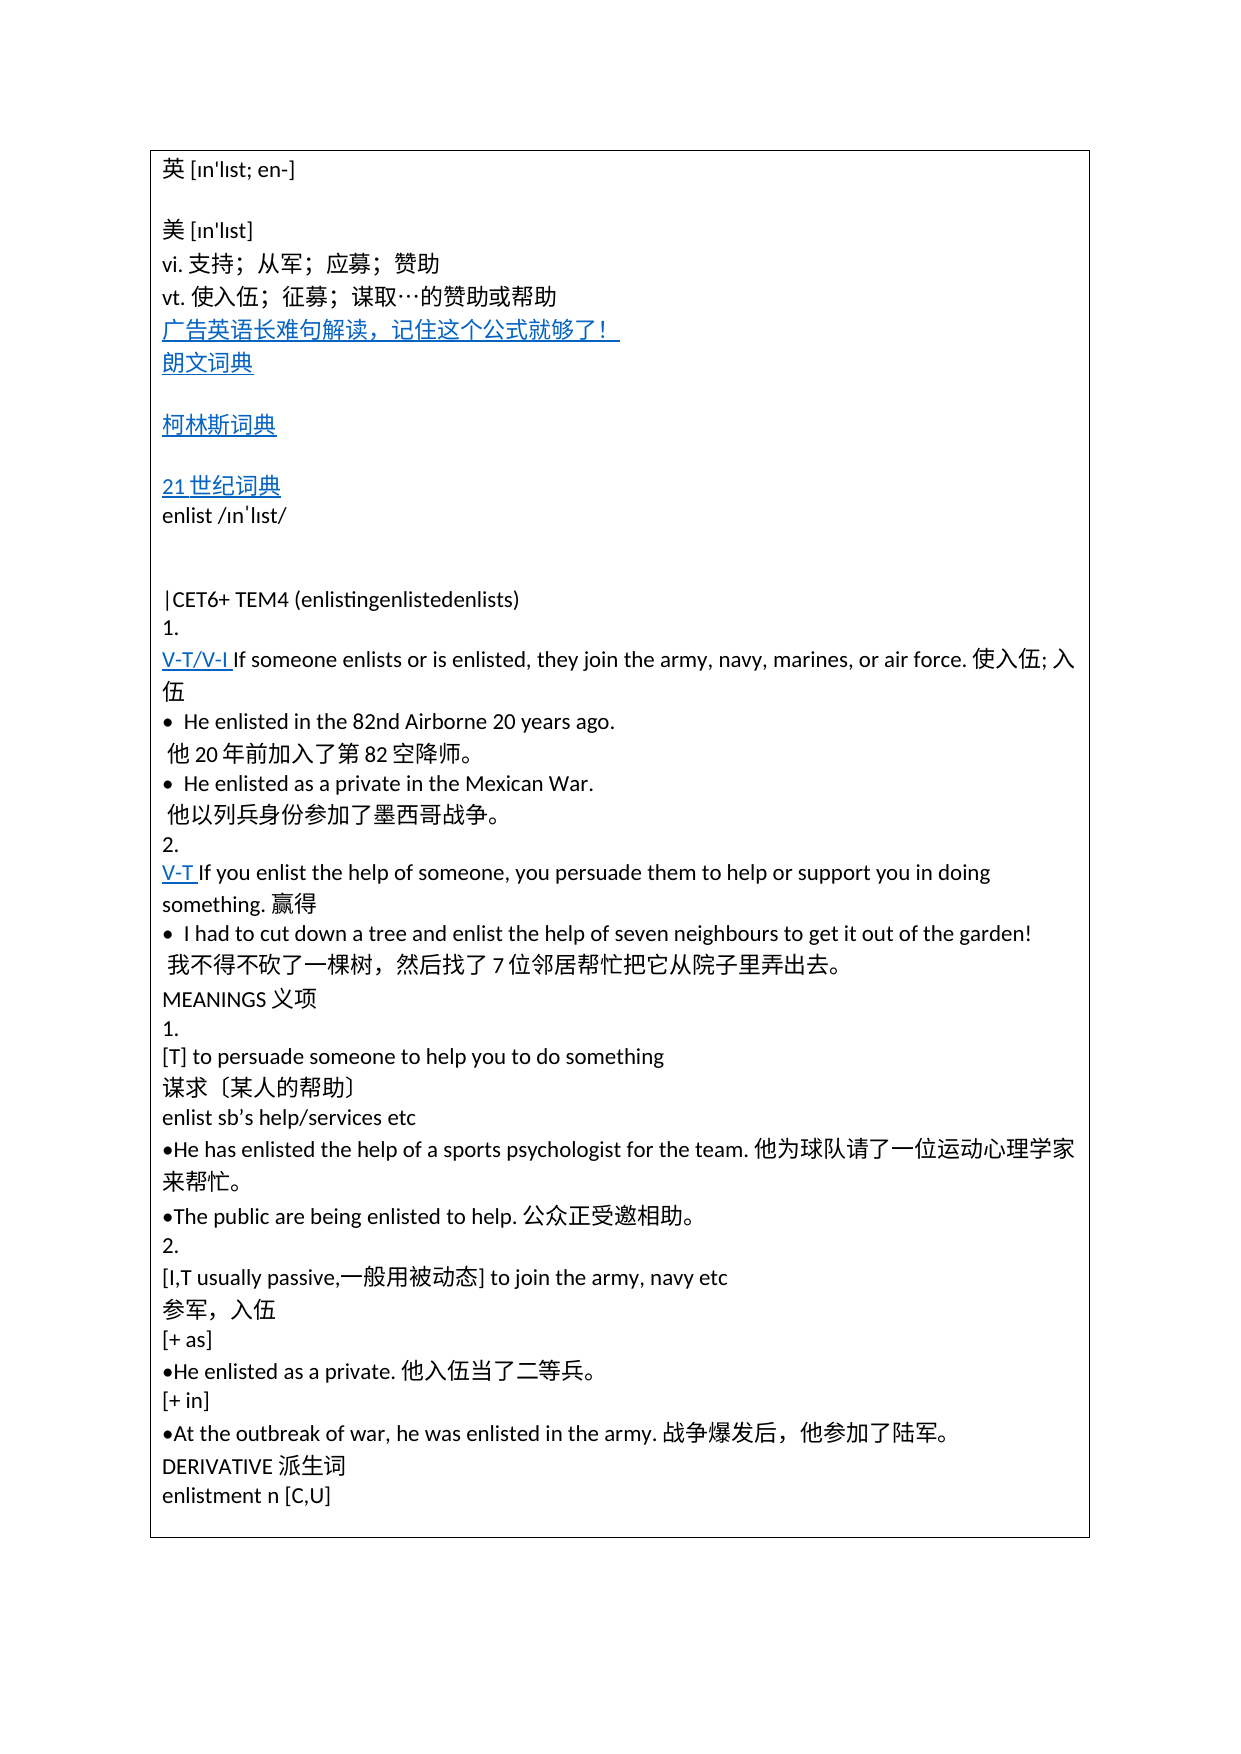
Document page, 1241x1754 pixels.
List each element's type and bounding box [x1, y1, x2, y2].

table_cell [151, 151, 1089, 1537]
